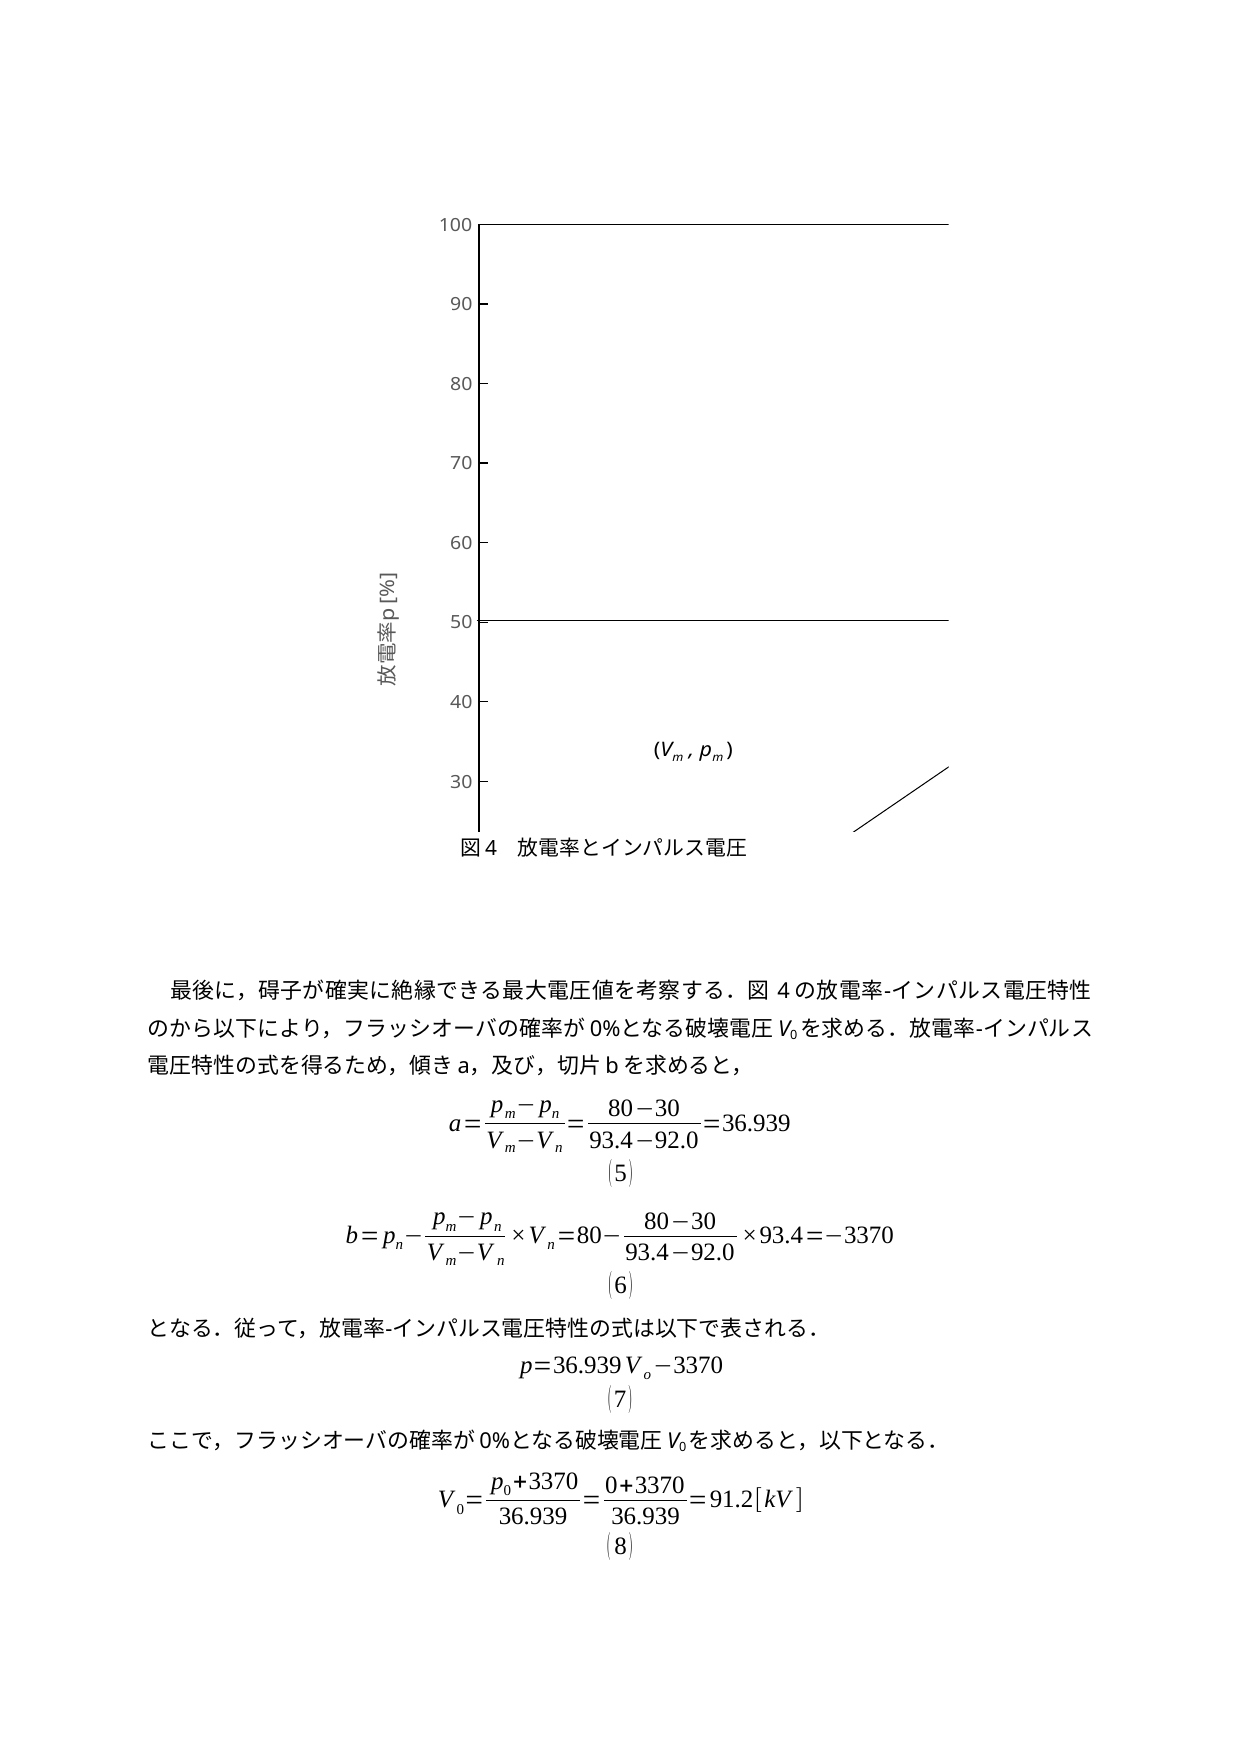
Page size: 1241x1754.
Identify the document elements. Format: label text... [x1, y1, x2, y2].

text 最後に，碍子が確実に絶縁できる最大電圧値を考察する．図4の放電率-インパルス電圧特性のから以下により，フラッシオーバの確率が0%となる破壊電圧V0を求める．放電率-インパルス電圧特性の式を得るため，傾きa，及び，切片bを求めると， [148, 183, 1092, 1083]
text となる．従って，放電率-インパルス電圧特性の式は以下で表される． [148, 1308, 1092, 1346]
text ここで，フラッシオーバの確率が0%となる破壊電圧V0を求めると，以下となる． [148, 1421, 1092, 1458]
